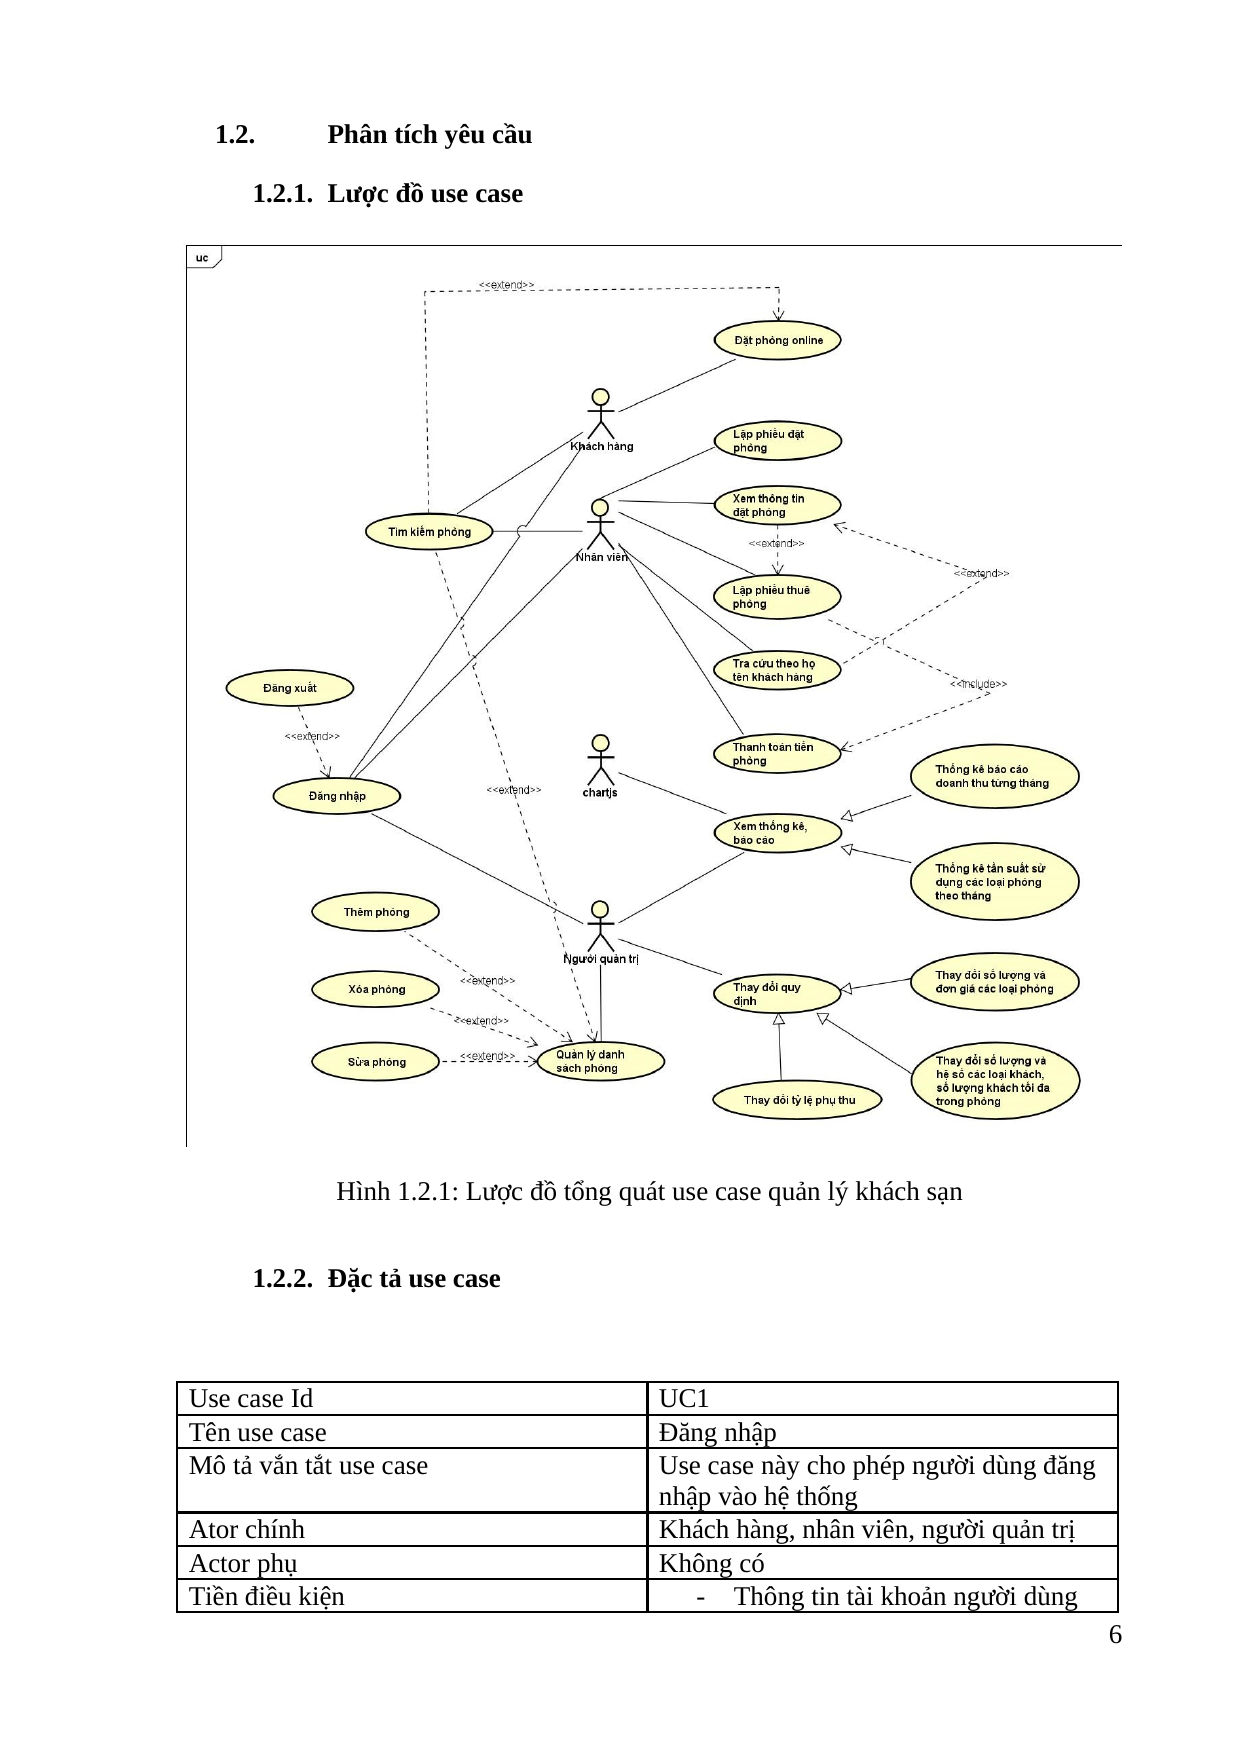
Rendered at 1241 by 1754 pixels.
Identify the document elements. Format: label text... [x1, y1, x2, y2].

table_cell Tiền điều kiện [178, 1580, 646, 1611]
picture [177, 236, 1122, 1147]
table_header Use case Id [178, 1383, 646, 1414]
table_cell Actor phụ [178, 1547, 646, 1578]
table_cell Không có [649, 1547, 1117, 1578]
subtitle Lược đồ use case [252, 177, 1122, 208]
table_cell Use case này cho phép người dùng đăng nhập vào hệ thống [649, 1449, 1117, 1511]
subtitle Phân tích yêu cầu [215, 118, 1122, 149]
table_cell Tên use case [178, 1416, 646, 1447]
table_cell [649, 1580, 1117, 1611]
table_cell Ator chính [178, 1514, 646, 1544]
subtitle Đặc tả use case [252, 1262, 1122, 1293]
table_cell Mô tả vắn tắt use case [178, 1449, 646, 1511]
text Hình 1.2.1: Lược đồ tổng quát use case quản lý khách sạn [177, 1175, 1122, 1206]
table_cell Đăng nhập [649, 1416, 1117, 1447]
table_cell Khách hàng, nhân viên, người quản trị [649, 1514, 1117, 1544]
table_header UC1 [649, 1383, 1117, 1414]
